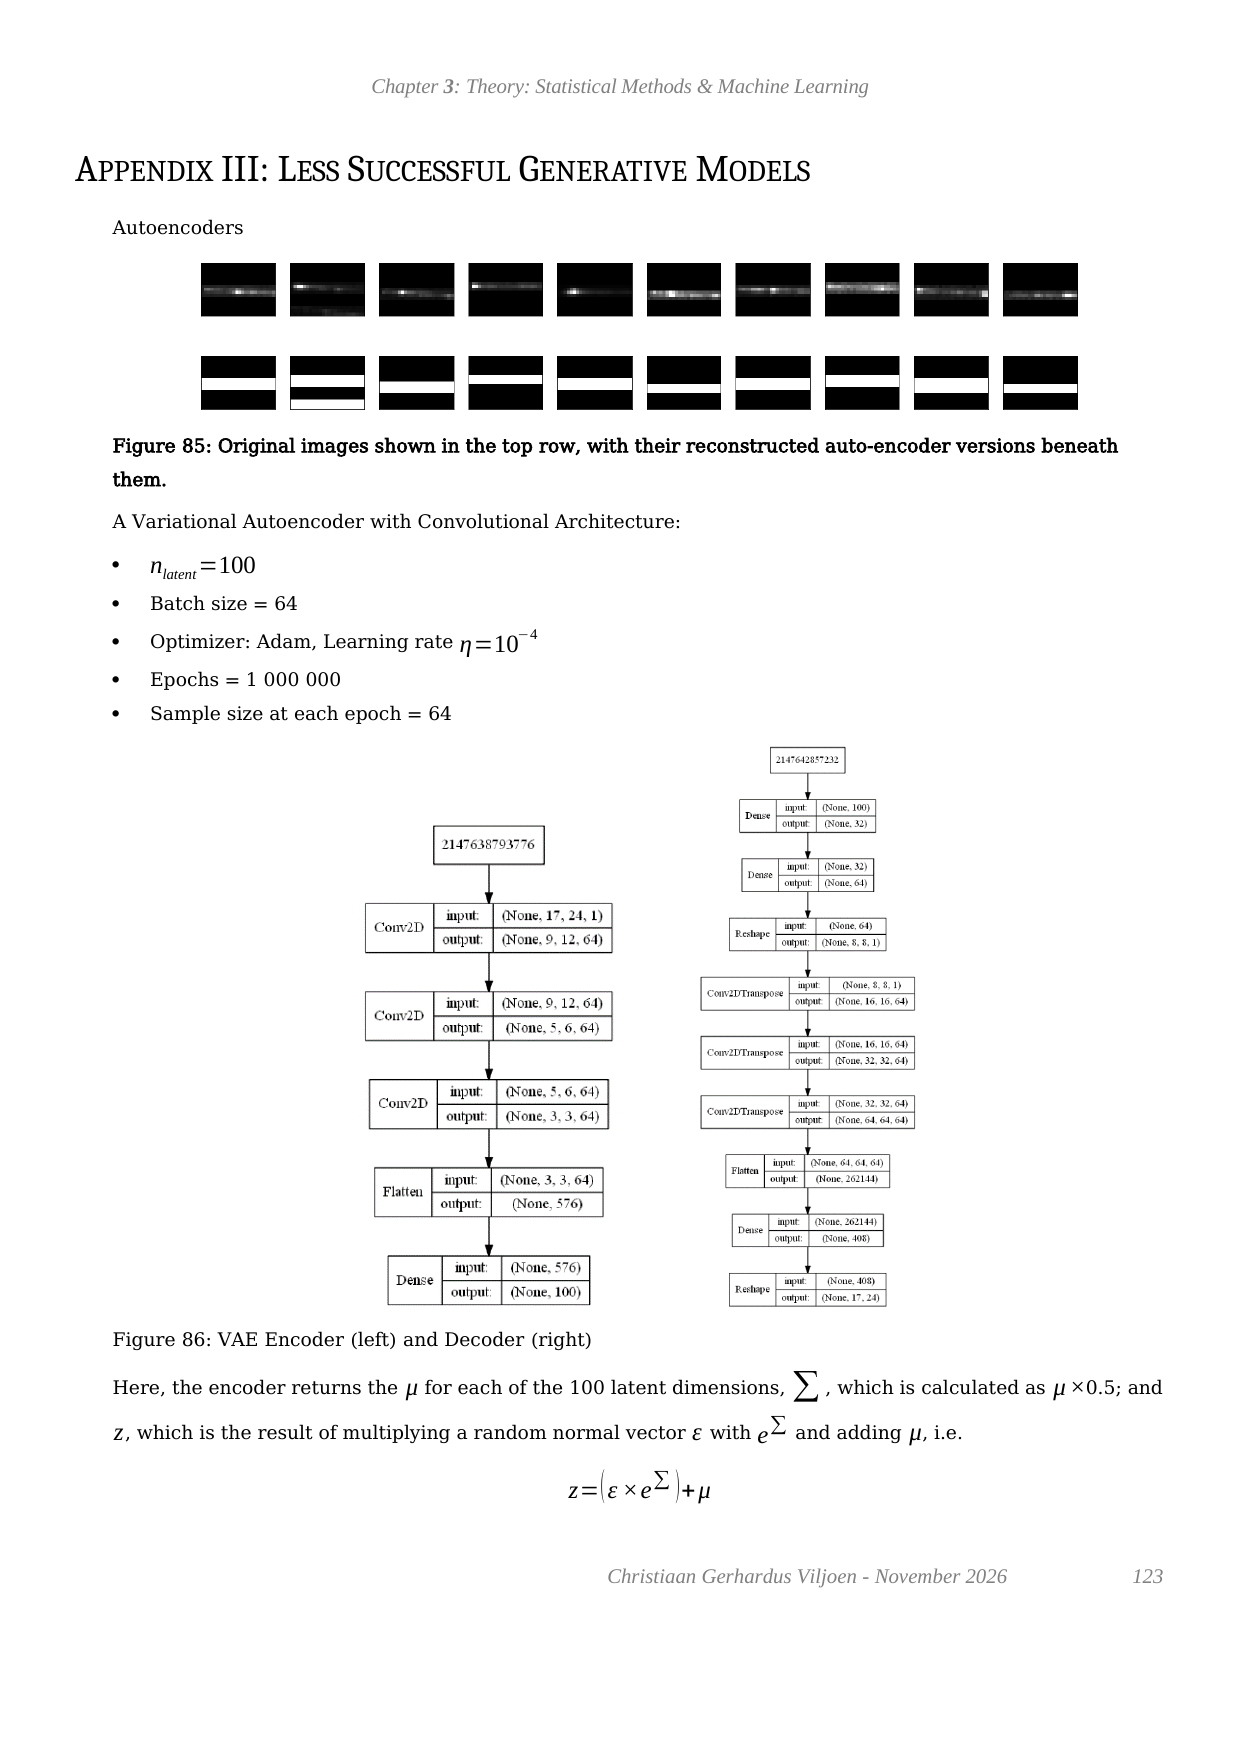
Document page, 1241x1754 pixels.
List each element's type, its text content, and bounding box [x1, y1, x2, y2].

text Here, the encoder returns the for each of the 100 latent dimensions, , which is calculated as 0.5; and , which is the result of multiplying a random normal vector with and adding , i.e. [112, 1370, 1165, 1449]
list Sample size at each epoch = 64 [112, 702, 1165, 725]
text Autoencoders [112, 216, 1165, 238]
text Figure 85: Original images shown in the top row, with their reconstructed auto-encoder versions beneath them. [112, 434, 1165, 490]
picture [698, 744, 917, 1309]
text Figure 86: VAE Encoder (left) and Decoder (right) [112, 1328, 1165, 1351]
list Batch size = 64 [112, 591, 1165, 614]
subtitle Appendix III: Less Successful Generative Models [75, 148, 1165, 191]
list Epochs = 1 000 000 [112, 668, 1165, 691]
list Optimizer: Adam, Learning rate [112, 626, 1165, 657]
picture [361, 821, 616, 1309]
text A Variational Autoencoder with Convolutional Architecture: [112, 509, 1165, 532]
picture [196, 258, 1082, 414]
